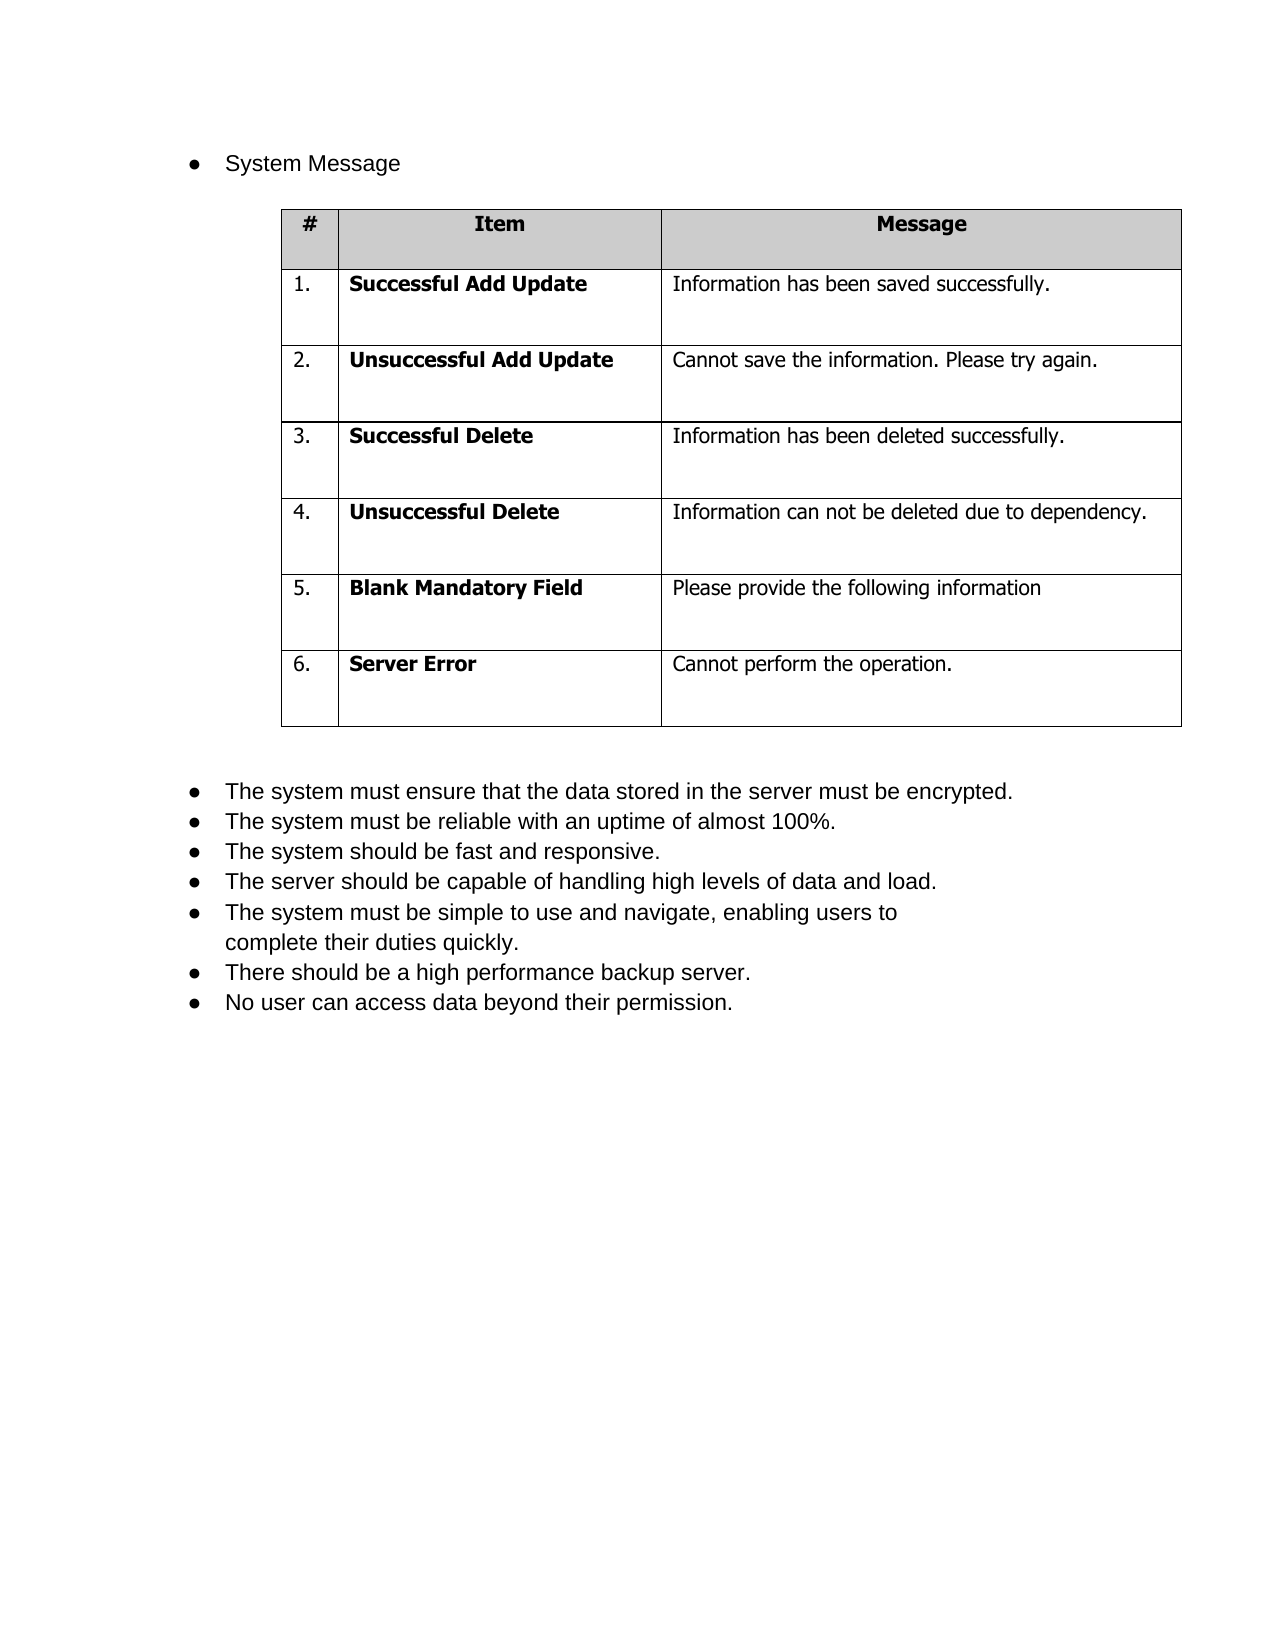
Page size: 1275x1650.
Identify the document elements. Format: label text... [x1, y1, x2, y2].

table_cell Unsuccessful Add Update [339, 346, 661, 421]
table_cell Information has been saved successfully. [662, 270, 1181, 345]
table_cell [282, 423, 338, 497]
table_cell Cannot perform the operation. [662, 651, 1181, 726]
table_cell Successful Add Update [339, 270, 661, 345]
list System Message [187, 150, 1125, 176]
list The system must be reliable with an uptime of almost 100%. [187, 808, 1125, 834]
table_header Message [662, 210, 1181, 269]
table_cell Blank Mandatory Field [339, 575, 661, 649]
table_cell Cannot save the information. Please try again. [662, 346, 1181, 421]
table_cell Unsuccessful Delete [339, 499, 661, 573]
table_cell [282, 651, 338, 726]
table_header Item [339, 210, 661, 269]
table_cell Information can not be deleted due to dependency. [662, 499, 1181, 573]
list The system must ensure that the data stored in the server must be encrypted. [187, 778, 1125, 804]
table_cell [282, 346, 338, 421]
table_cell Information has been deleted successfully. [662, 423, 1181, 497]
table_cell [282, 575, 338, 649]
table_cell Server Error [339, 651, 661, 726]
list There should be a high performance backup server. [187, 959, 1125, 985]
list The system should be fast and responsive. [187, 838, 1125, 864]
list The server should be capable of handling high levels of data and load. [187, 868, 1125, 895]
table_cell [282, 270, 338, 345]
list No user can access data beyond their permission. [187, 989, 1125, 1016]
table_cell Please provide the following information [662, 575, 1181, 649]
table_cell [282, 499, 338, 573]
table_cell Successful Delete [339, 423, 661, 497]
table_header # [282, 210, 338, 269]
list The system must be simple to use and navigate, enabling users to complete their duties quickly. [187, 898, 1125, 955]
